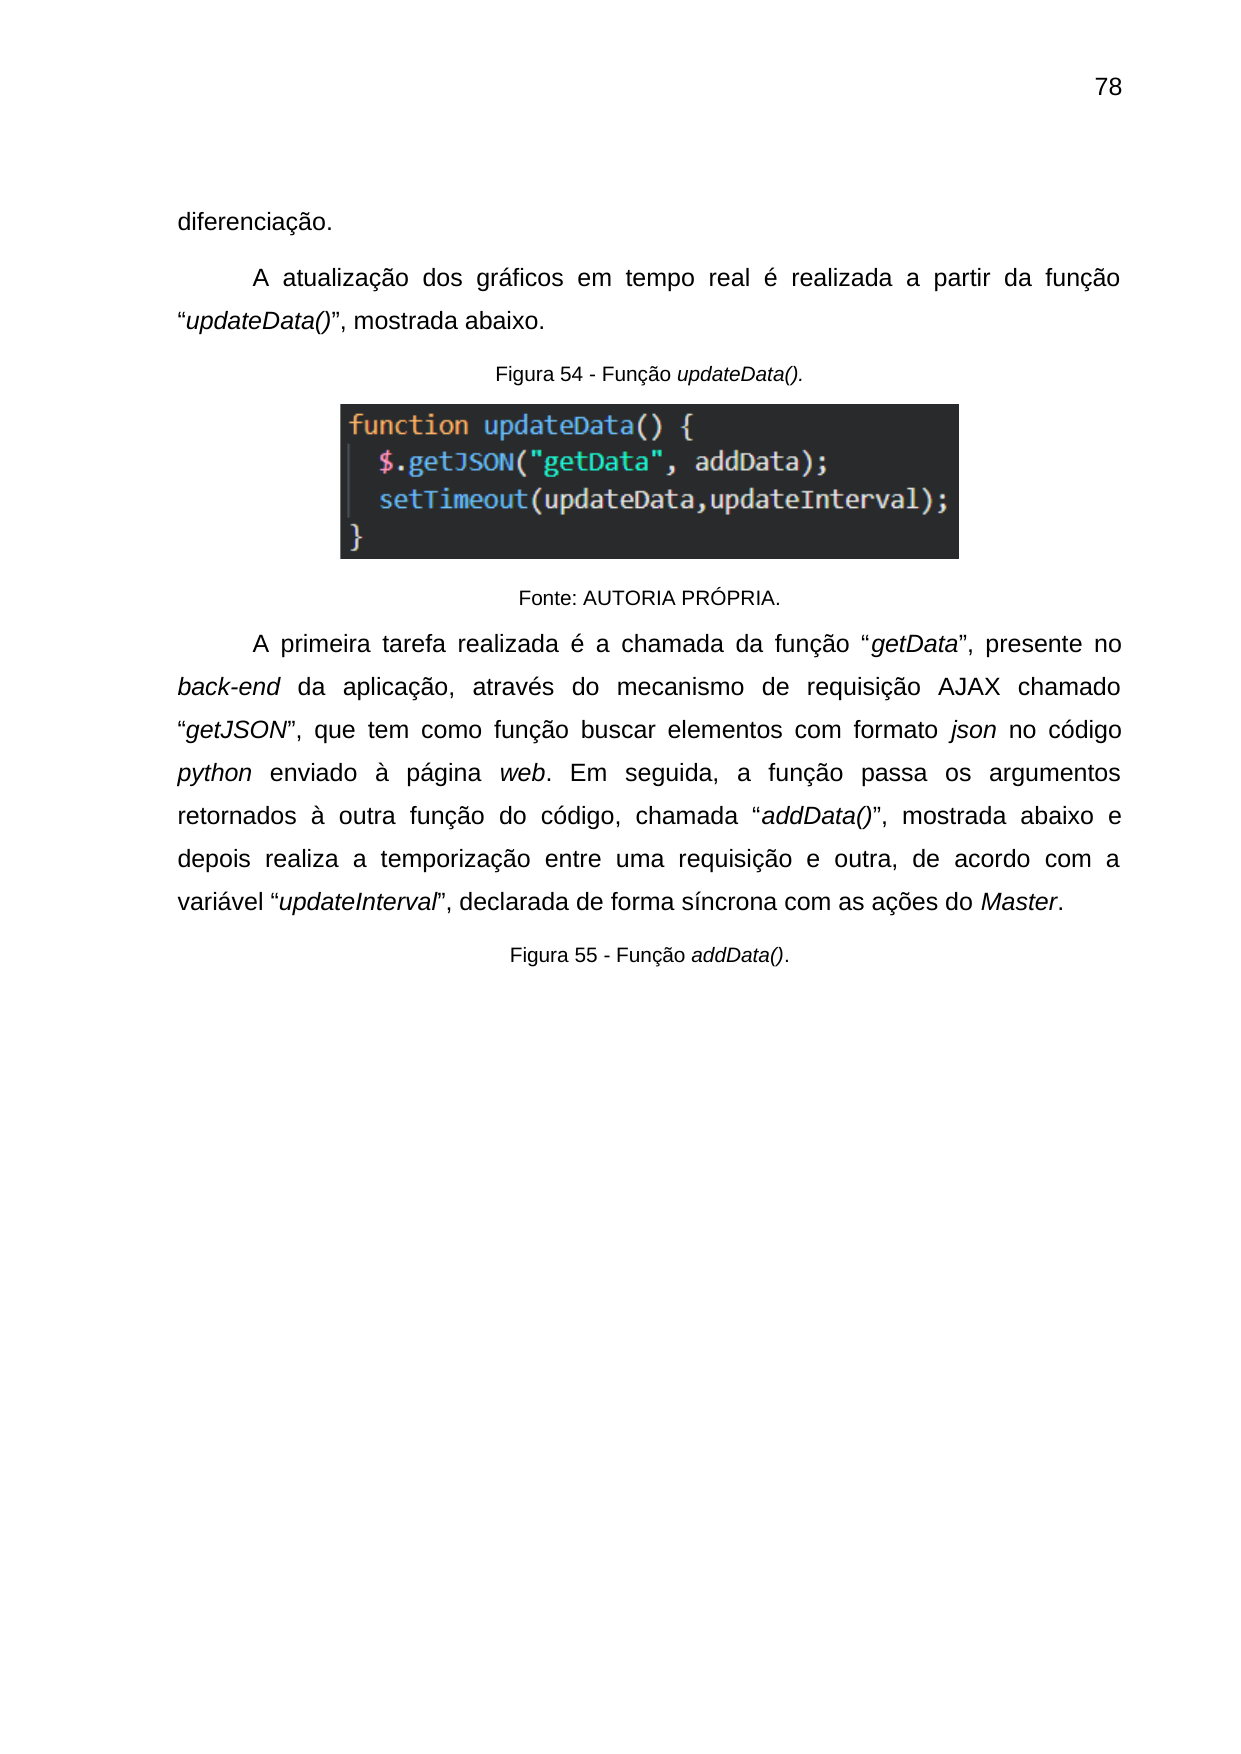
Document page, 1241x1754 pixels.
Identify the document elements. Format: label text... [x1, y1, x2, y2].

text Figura 54 - Função updateData(). [177, 362, 1122, 386]
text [177, 207, 1122, 236]
text A primeira tarefa realizada é a chamada da função “getData”, presente no back-end da aplicação, através do mecanismo de requisição AJAX chamado “getJSON”, que tem como função buscar elementos com formato json no código python enviado à página web. Em seguida, a função passa os argumentos retornados à outra função do código, chamada “addData()”, mostrada abaixo e depois realiza a temporização entre uma requisição e outra, de acordo com a variável “updateInterval”, declarada de forma síncrona com as ações do Master. [177, 628, 1122, 916]
text Figura 55 - Função addData(). [177, 943, 1122, 967]
text Fonte: AUTORIA PRÓPRIA. [177, 586, 1122, 610]
text A atualização dos gráficos em tempo real é realizada a partir da função “updateData()”, mostrada abaixo. [177, 263, 1122, 335]
picture [340, 404, 959, 559]
